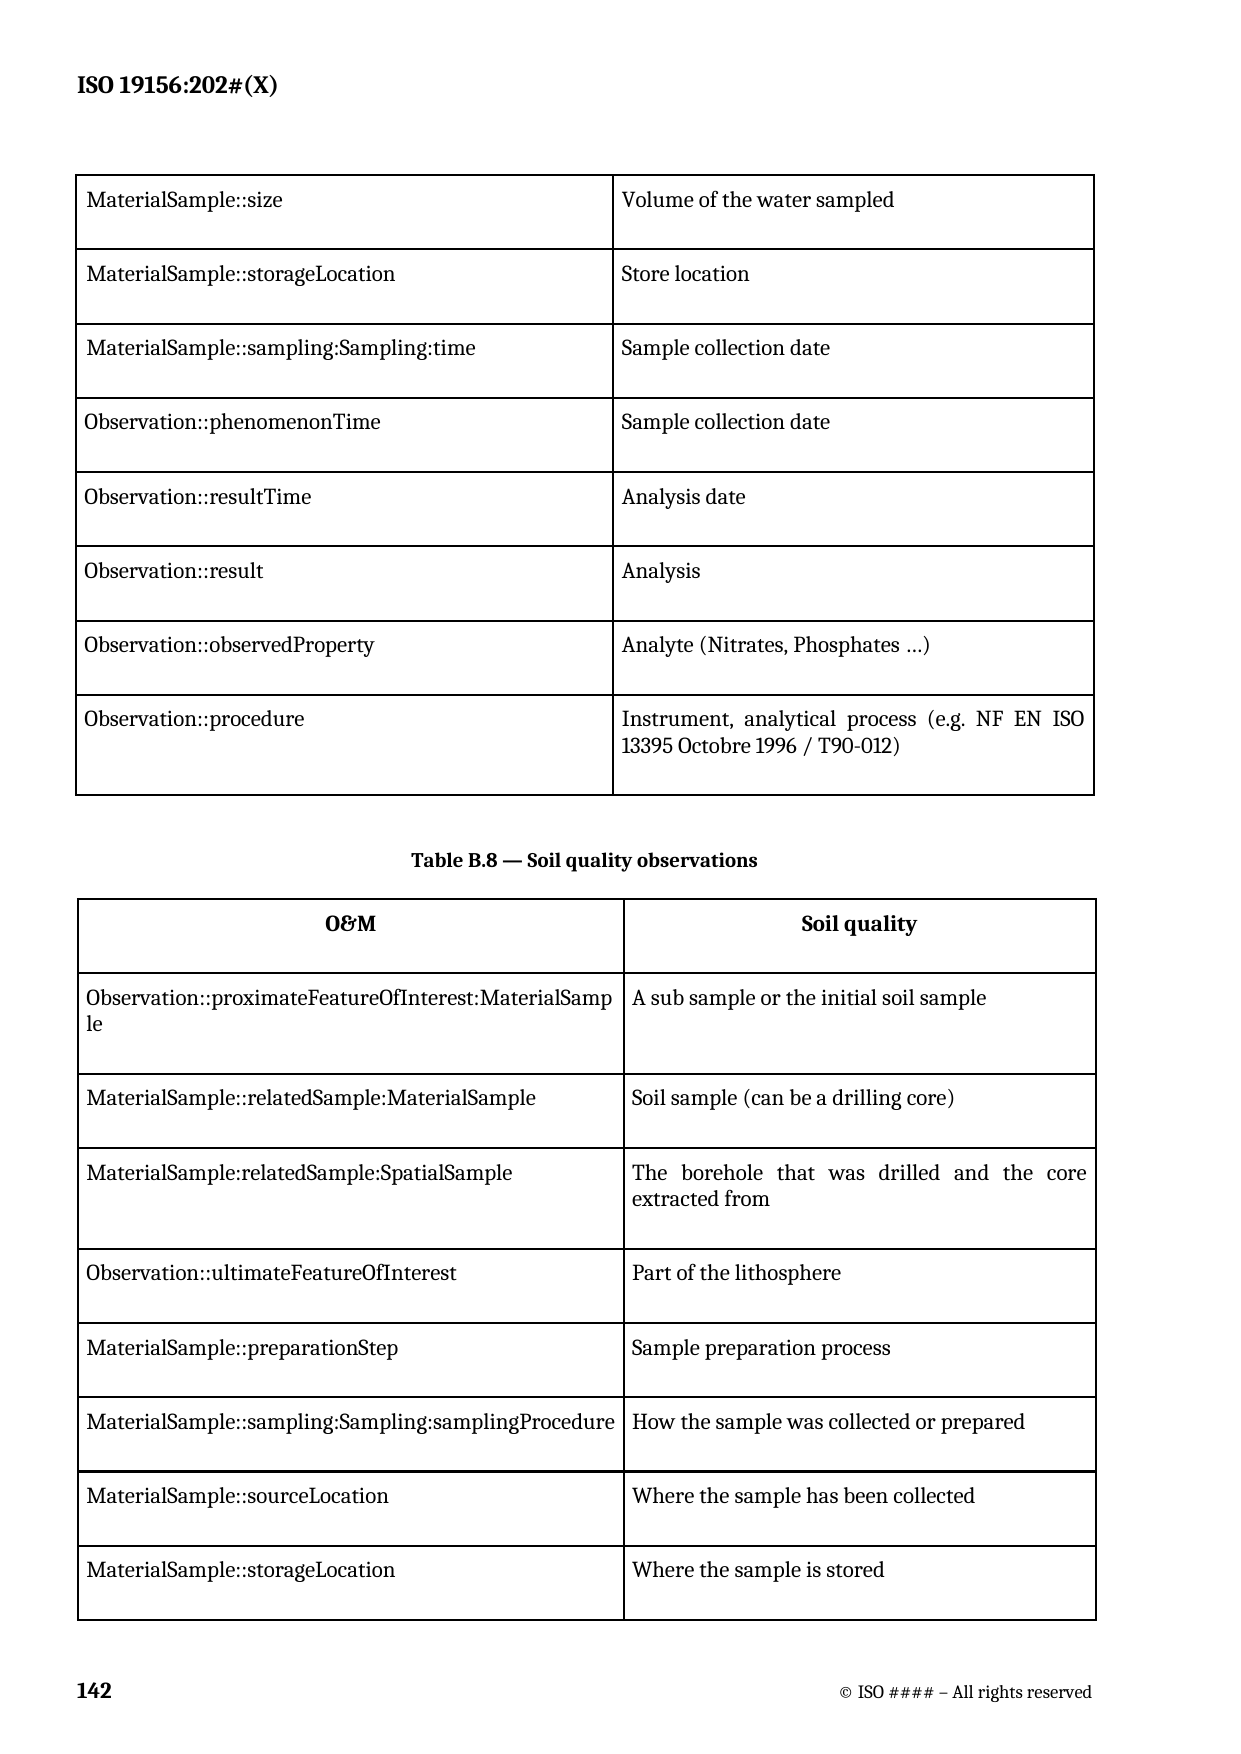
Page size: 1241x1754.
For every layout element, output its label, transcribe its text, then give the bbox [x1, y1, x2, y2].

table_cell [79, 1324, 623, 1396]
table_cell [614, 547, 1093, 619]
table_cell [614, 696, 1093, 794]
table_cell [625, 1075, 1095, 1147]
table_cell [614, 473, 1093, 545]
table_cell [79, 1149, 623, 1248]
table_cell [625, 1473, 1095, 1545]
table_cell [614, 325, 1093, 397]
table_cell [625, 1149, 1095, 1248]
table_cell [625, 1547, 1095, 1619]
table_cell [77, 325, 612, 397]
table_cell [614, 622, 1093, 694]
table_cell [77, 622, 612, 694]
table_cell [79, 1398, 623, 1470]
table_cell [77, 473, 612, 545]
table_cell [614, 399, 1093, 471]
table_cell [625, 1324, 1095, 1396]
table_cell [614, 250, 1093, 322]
text Table B.8 — Soil quality observations [77, 848, 1092, 873]
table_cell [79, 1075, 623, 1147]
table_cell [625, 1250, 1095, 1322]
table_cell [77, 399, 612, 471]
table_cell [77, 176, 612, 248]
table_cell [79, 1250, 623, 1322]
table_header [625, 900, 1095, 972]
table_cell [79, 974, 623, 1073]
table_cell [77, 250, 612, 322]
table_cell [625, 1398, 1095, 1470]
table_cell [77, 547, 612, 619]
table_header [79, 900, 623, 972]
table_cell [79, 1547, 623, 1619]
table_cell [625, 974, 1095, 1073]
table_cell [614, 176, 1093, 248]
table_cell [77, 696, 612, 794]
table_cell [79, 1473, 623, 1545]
